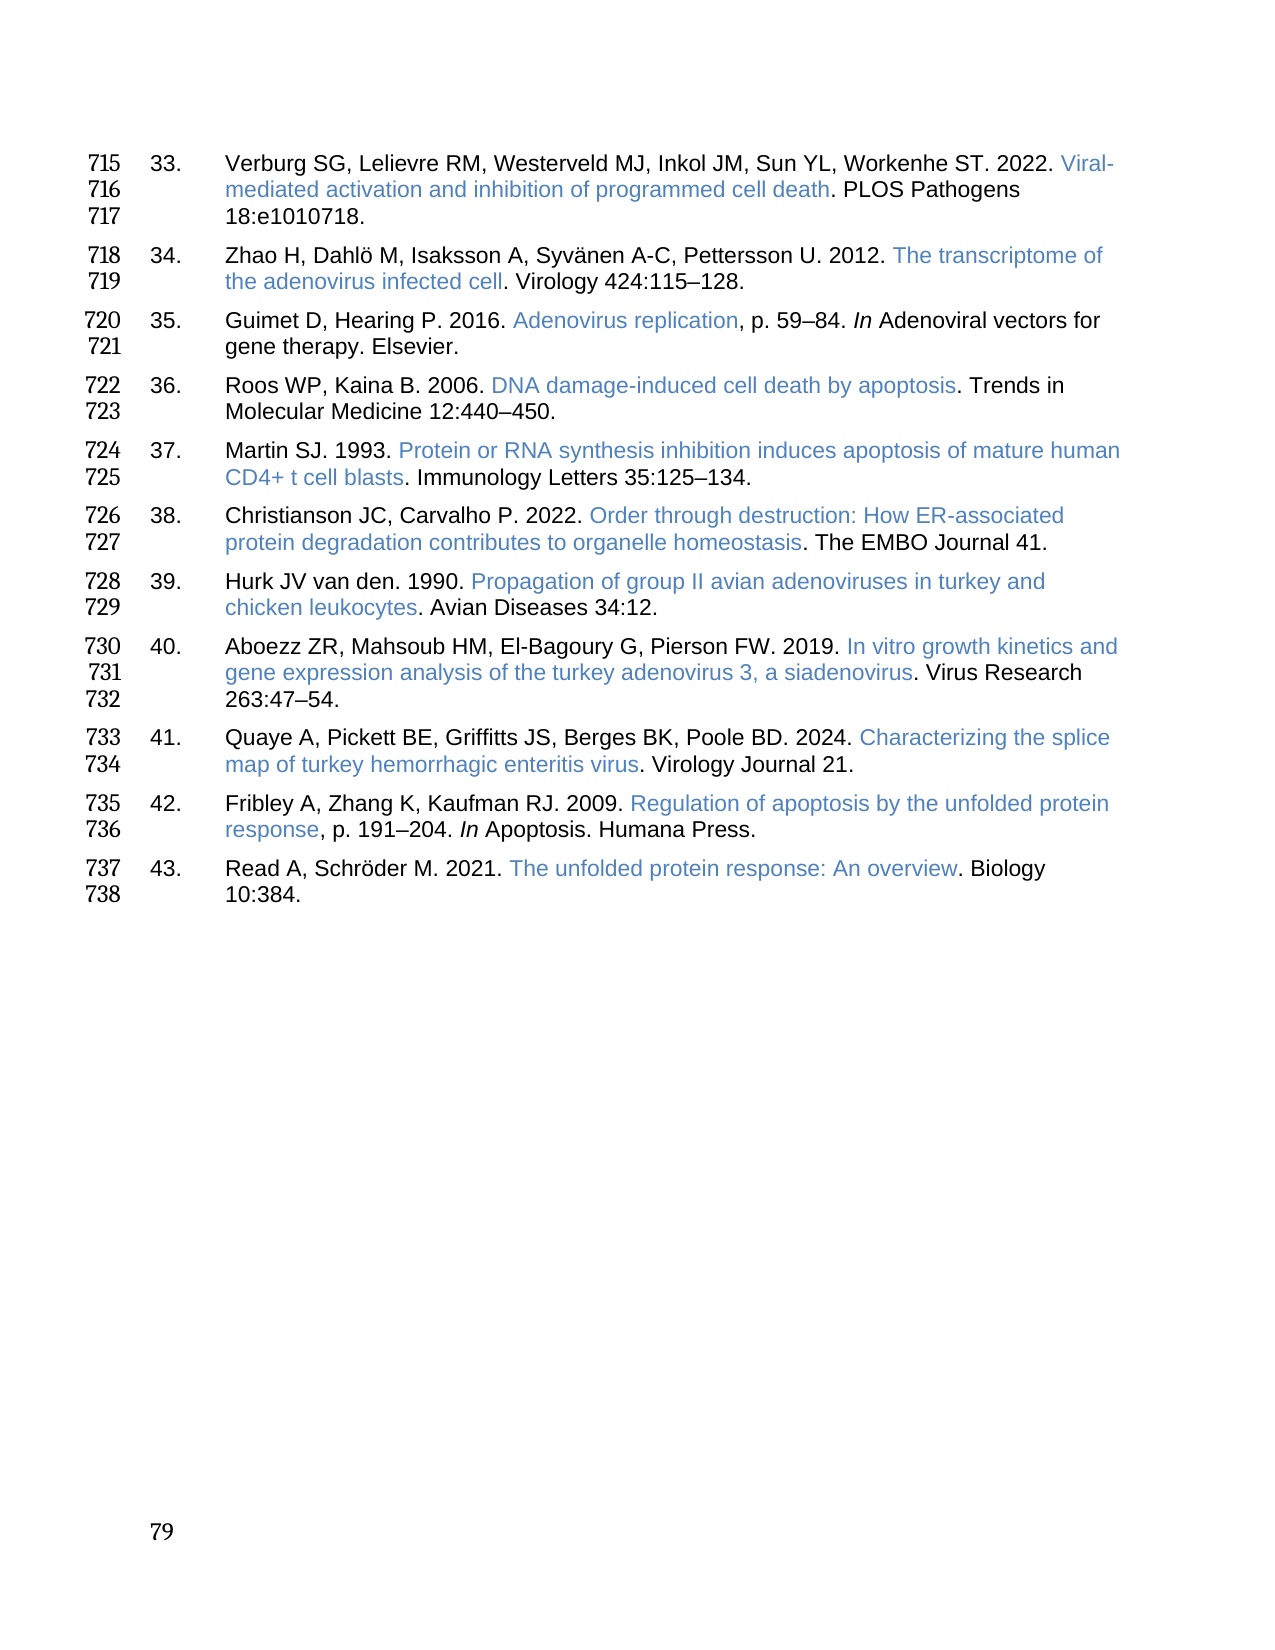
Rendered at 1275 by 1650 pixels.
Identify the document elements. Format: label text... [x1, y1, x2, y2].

text 34. Zhao H, Dahlö M, Isaksson A, Syvänen A-C, Pettersson U. 2012. The transcriptome of the adenovirus infected cell. Virology 424:115–128. [150, 242, 1125, 294]
text 39. Hurk JV van den. 1990. Propagation of group II avian adenoviruses in turkey and chicken leukocytes. Avian Diseases 34:12. [150, 568, 1125, 620]
text 41. Quaye A, Pickett BE, Griffitts JS, Berges BK, Poole BD. 2024. Characterizing the splice map of turkey hemorrhagic enteritis virus. Virology Journal 21. [150, 724, 1125, 777]
text 37. Martin SJ. 1993. Protein or RNA synthesis inhibition induces apoptosis of mature human CD4+ t cell blasts. Immunology Letters 35:125–134. [150, 437, 1125, 490]
text 35. Guimet D, Hearing P. 2016. Adenovirus replication, p. 59–84. In Adenoviral vectors for gene therapy. Elsevier. [150, 307, 1125, 359]
text 38. Christianson JC, Carvalho P. 2022. Order through destruction: How ER‐associated protein degradation contributes to organelle homeostasis. The EMBO Journal 41. [150, 502, 1125, 555]
text 40. Aboezz ZR, Mahsoub HM, El-Bagoury G, Pierson FW. 2019. In vitro growth kinetics and gene expression analysis of the turkey adenovirus 3, a siadenovirus. Virus Research 263:47–54. [150, 633, 1125, 712]
text 33. Verburg SG, Lelievre RM, Westerveld MJ, Inkol JM, Sun YL, Workenhe ST. 2022. Viral-mediated activation and inhibition of programmed cell death. PLOS Pathogens 18:e1010718. [150, 150, 1125, 229]
text 43. Read A, Schröder M. 2021. The unfolded protein response: An overview. Biology 10:384. [150, 855, 1125, 907]
text 42. Fribley A, Zhang K, Kaufman RJ. 2009. Regulation of apoptosis by the unfolded protein response, p. 191–204. In Apoptosis. Humana Press. [150, 789, 1125, 842]
text 36. Roos WP, Kaina B. 2006. DNA damage-induced cell death by apoptosis. Trends in Molecular Medicine 12:440–450. [150, 372, 1125, 425]
